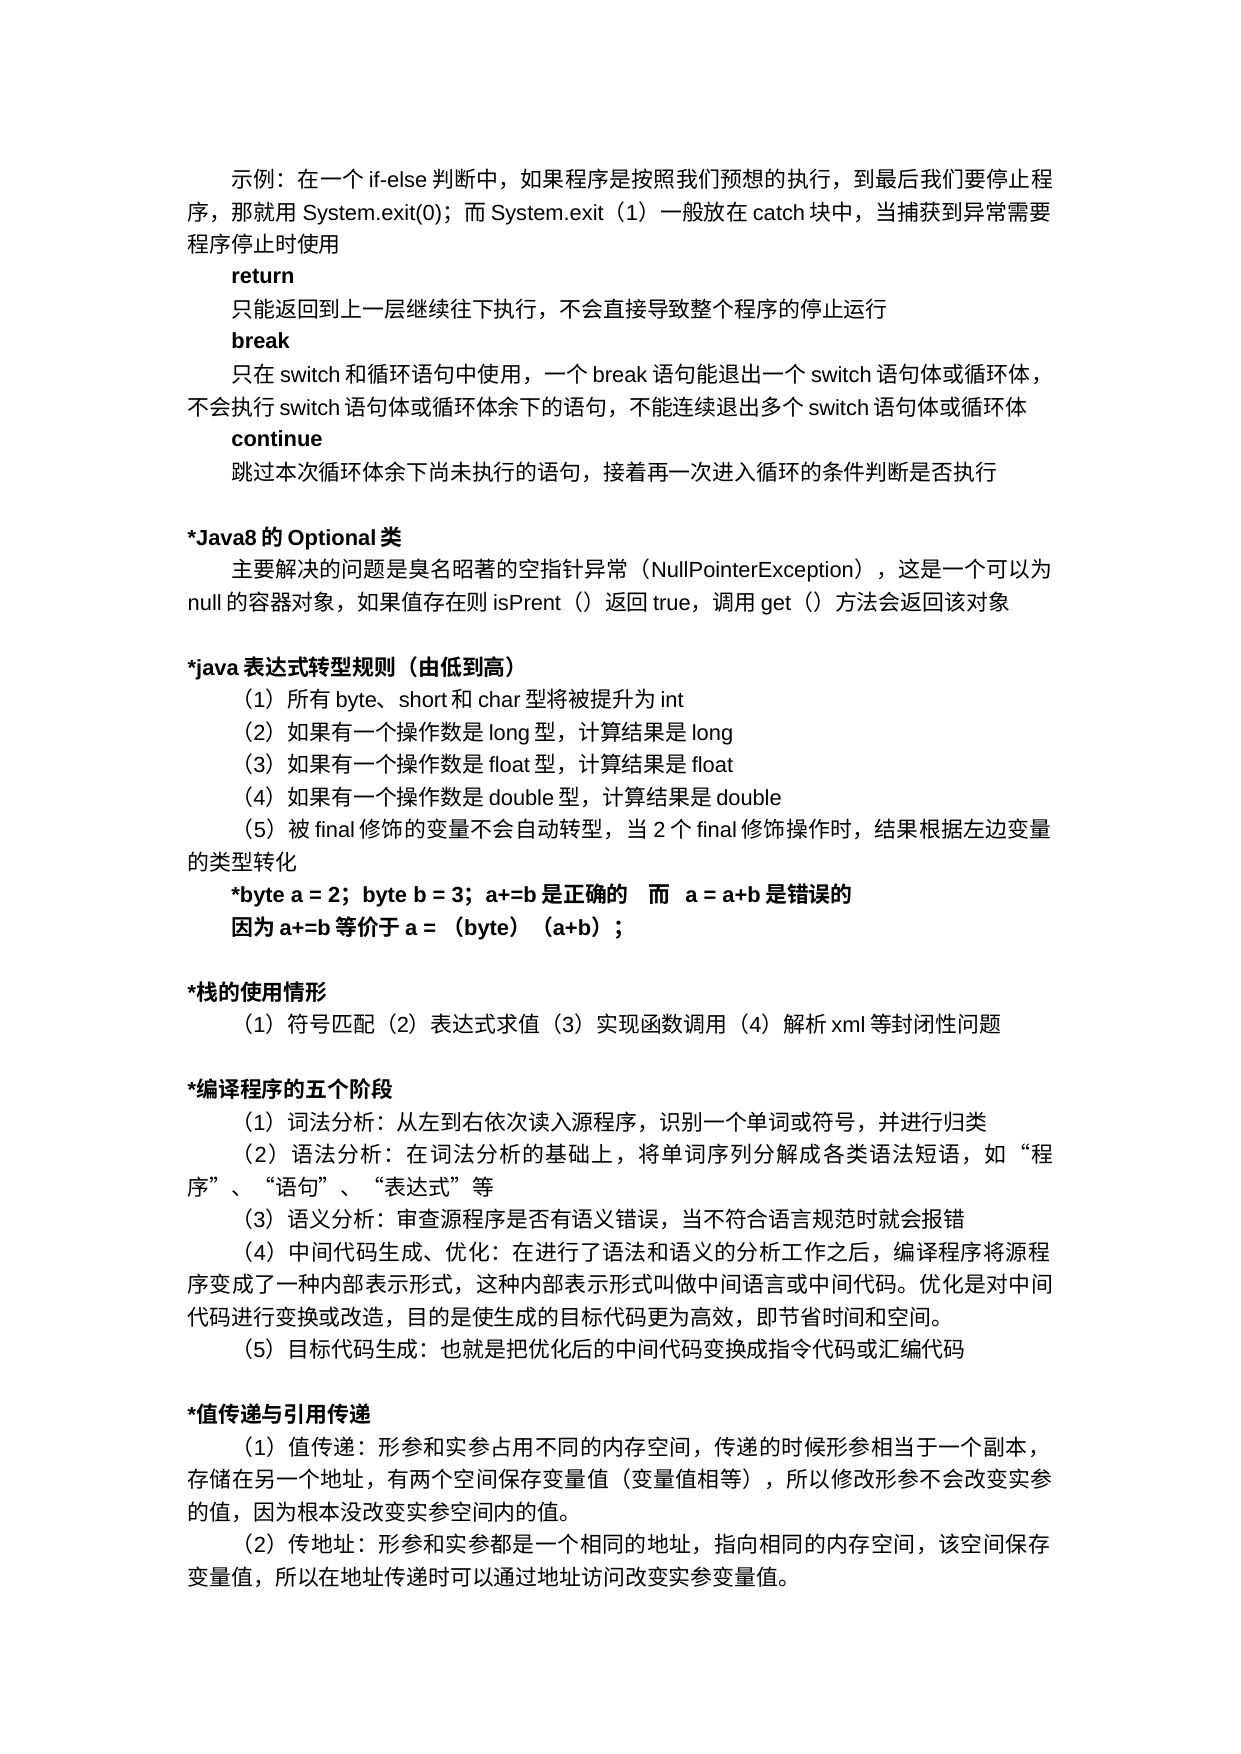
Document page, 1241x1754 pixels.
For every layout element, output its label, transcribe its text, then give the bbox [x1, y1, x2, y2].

text （1）词法分析：从左到右依次读入源程序，识别一个单词或符号，并进行归类 [187, 1104, 1053, 1137]
text break [187, 324, 1053, 357]
text （3）语义分析：审查源程序是否有语义错误，当不符合语言规范时就会报错 [187, 1202, 1053, 1234]
text return [187, 259, 1053, 292]
text （4）中间代码生成、优化：在进行了语法和语义的分析工作之后，编译程序将源程序变成了一种内部表示形式，这种内部表示形式叫做中间语言或中间代码。优化是对中间代码进行变换或改造，目的是使生成的目标代码更为高效，即节省时间和空间。 [187, 1234, 1053, 1332]
text 因为a+=b等价于a = （byte）（a+b）； [187, 909, 1053, 942]
text （1）值传递：形参和实参占用不同的内存空间，传递的时候形参相当于一个副本，存储在另一个地址，有两个空间保存变量值（变量值相等），所以修改形参不会改变实参的值，因为根本没改变实参空间内的值。 [187, 1429, 1053, 1527]
text 主要解决的问题是臭名昭著的空指针异常（NullPointerException），这是一个可以为null的容器对象，如果值存在则isPrent（）返回true，调用get（）方法会返回该对象 [187, 552, 1053, 617]
text *值传递与引用传递 [187, 1397, 1053, 1429]
text 只能返回到上一层继续往下执行，不会直接导致整个程序的停止运行 [187, 292, 1053, 324]
text continue [187, 422, 1053, 454]
text （5）被final修饰的变量不会自动转型，当2个final修饰操作时，结果根据左边变量的类型转化 [187, 812, 1053, 877]
text （5）目标代码生成：也就是把优化后的中间代码变换成指令代码或汇编代码 [187, 1332, 1053, 1364]
text （3）如果有一个操作数是float型，计算结果是float [187, 747, 1053, 779]
text 只在switch和循环语句中使用，一个break语句能退出一个switch语句体或循环体，不会执行switch语句体或循环体余下的语句，不能连续退出多个switch语句体或循环体 [187, 357, 1053, 422]
text *栈的使用情形 [187, 974, 1053, 1007]
text *编译程序的五个阶段 [187, 1072, 1053, 1104]
text *java表达式转型规则（由低到高） [187, 649, 1053, 682]
text 跳过本次循环体余下尚未执行的语句，接着再一次进入循环的条件判断是否执行 [187, 454, 1053, 487]
text （4）如果有一个操作数是double型，计算结果是double [187, 779, 1053, 812]
text （1）所有byte、short和char型将被提升为int [187, 682, 1053, 714]
text （2）传地址：形参和实参都是一个相同的地址，指向相同的内存空间，该空间保存变量值，所以在地址传递时可以通过地址访问改变实参变量值。 [187, 1527, 1053, 1592]
text （2）语法分析：在词法分析的基础上，将单词序列分解成各类语法短语，如“程序”、“语句”、“表达式”等 [187, 1137, 1053, 1202]
text *Java8的Optional类 [187, 519, 1053, 552]
text 示例：在一个if-else判断中，如果程序是按照我们预想的执行，到最后我们要停止程序，那就用System.exit(0)；而System.exit（1）一般放在catch块中，当捕获到异常需要程序停止时使用 [187, 162, 1053, 259]
text （2）如果有一个操作数是long型，计算结果是long [187, 714, 1053, 747]
text *byte a = 2；byte b = 3；a+=b是正确的 而 a = a+b是错误的 [187, 877, 1053, 909]
text （1）符号匹配（2）表达式求值（3）实现函数调用（4）解析xml等封闭性问题 [187, 1007, 1053, 1039]
